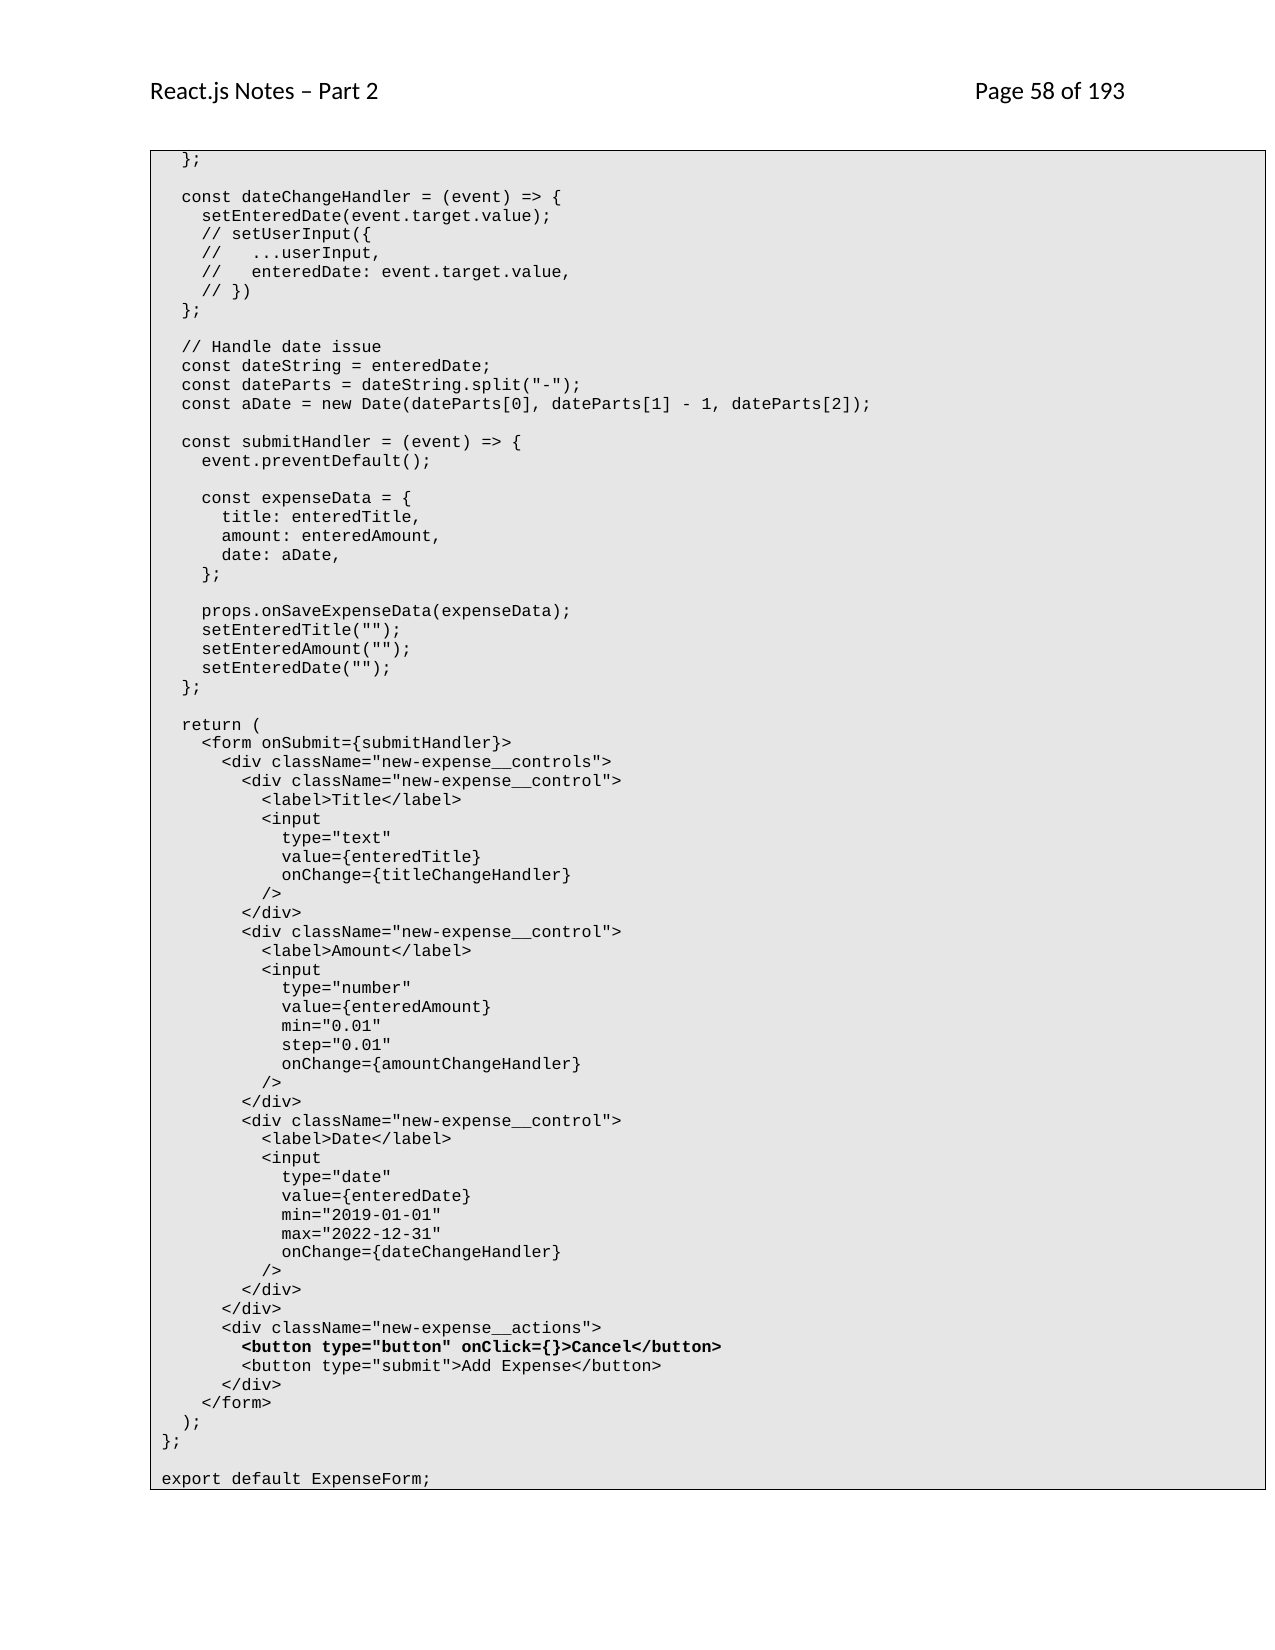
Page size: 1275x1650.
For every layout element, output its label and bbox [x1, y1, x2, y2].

table_cell [151, 151, 1265, 1489]
